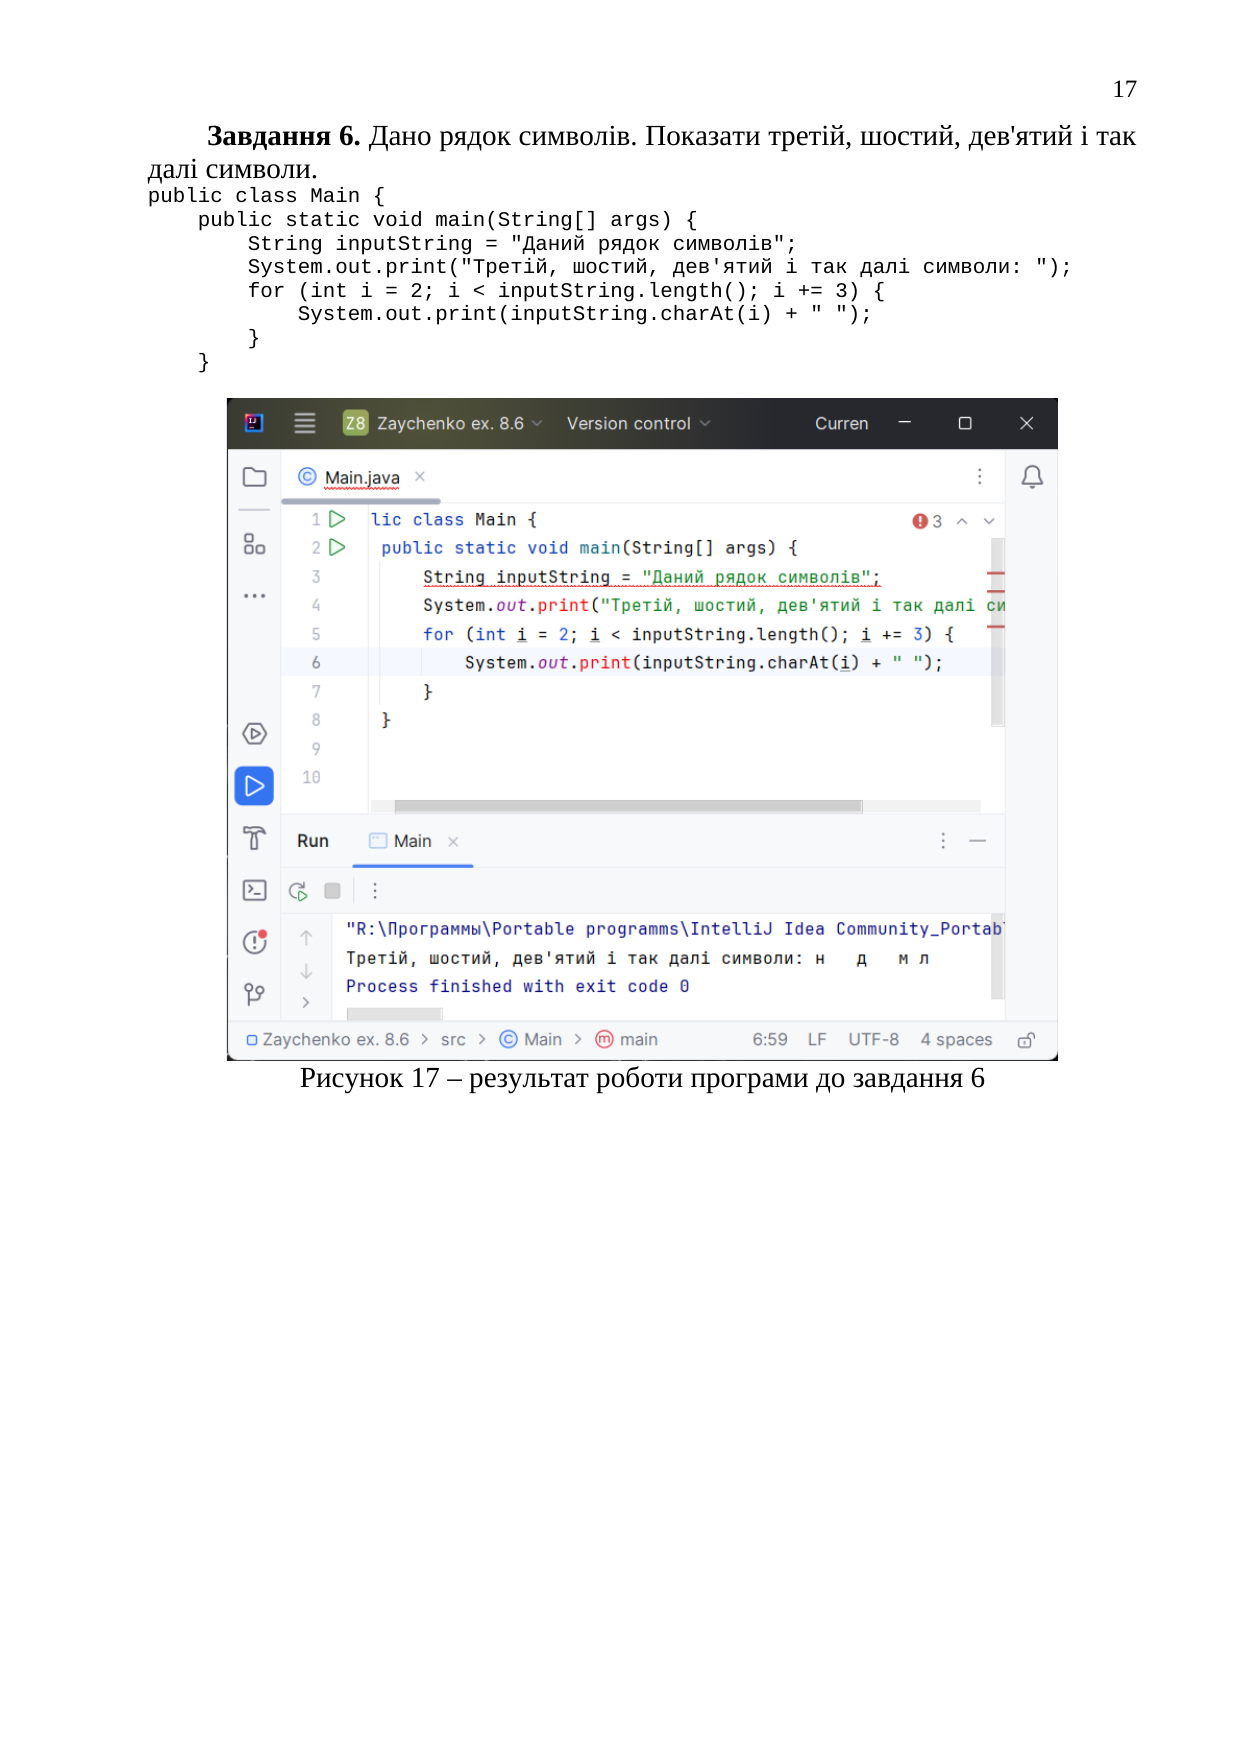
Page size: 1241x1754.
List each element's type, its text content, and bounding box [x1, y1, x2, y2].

text for (int i = 2; i < inputString.length(); i += 3) { [148, 280, 1137, 303]
text System.out.print(inputString.charAt(i) + " "); [148, 303, 1137, 327]
picture [226, 398, 1058, 1061]
text } [148, 351, 1137, 374]
text public class Main { [148, 185, 1137, 209]
text } [148, 327, 1137, 351]
text Рисунок 17 – результат роботи програми до завдання 6 [148, 1061, 1137, 1094]
text Завдання 6. Дано рядок символів. Показати третій, шостий, дев'ятий і так далі символи. [148, 118, 1137, 185]
text System.out.print("Третій, шостий, дев'ятий і так далі символи: "); [148, 256, 1137, 280]
text String inputString = "Даний рядок символів"; [148, 232, 1137, 256]
text public static void main(String[] args) { [148, 209, 1137, 232]
